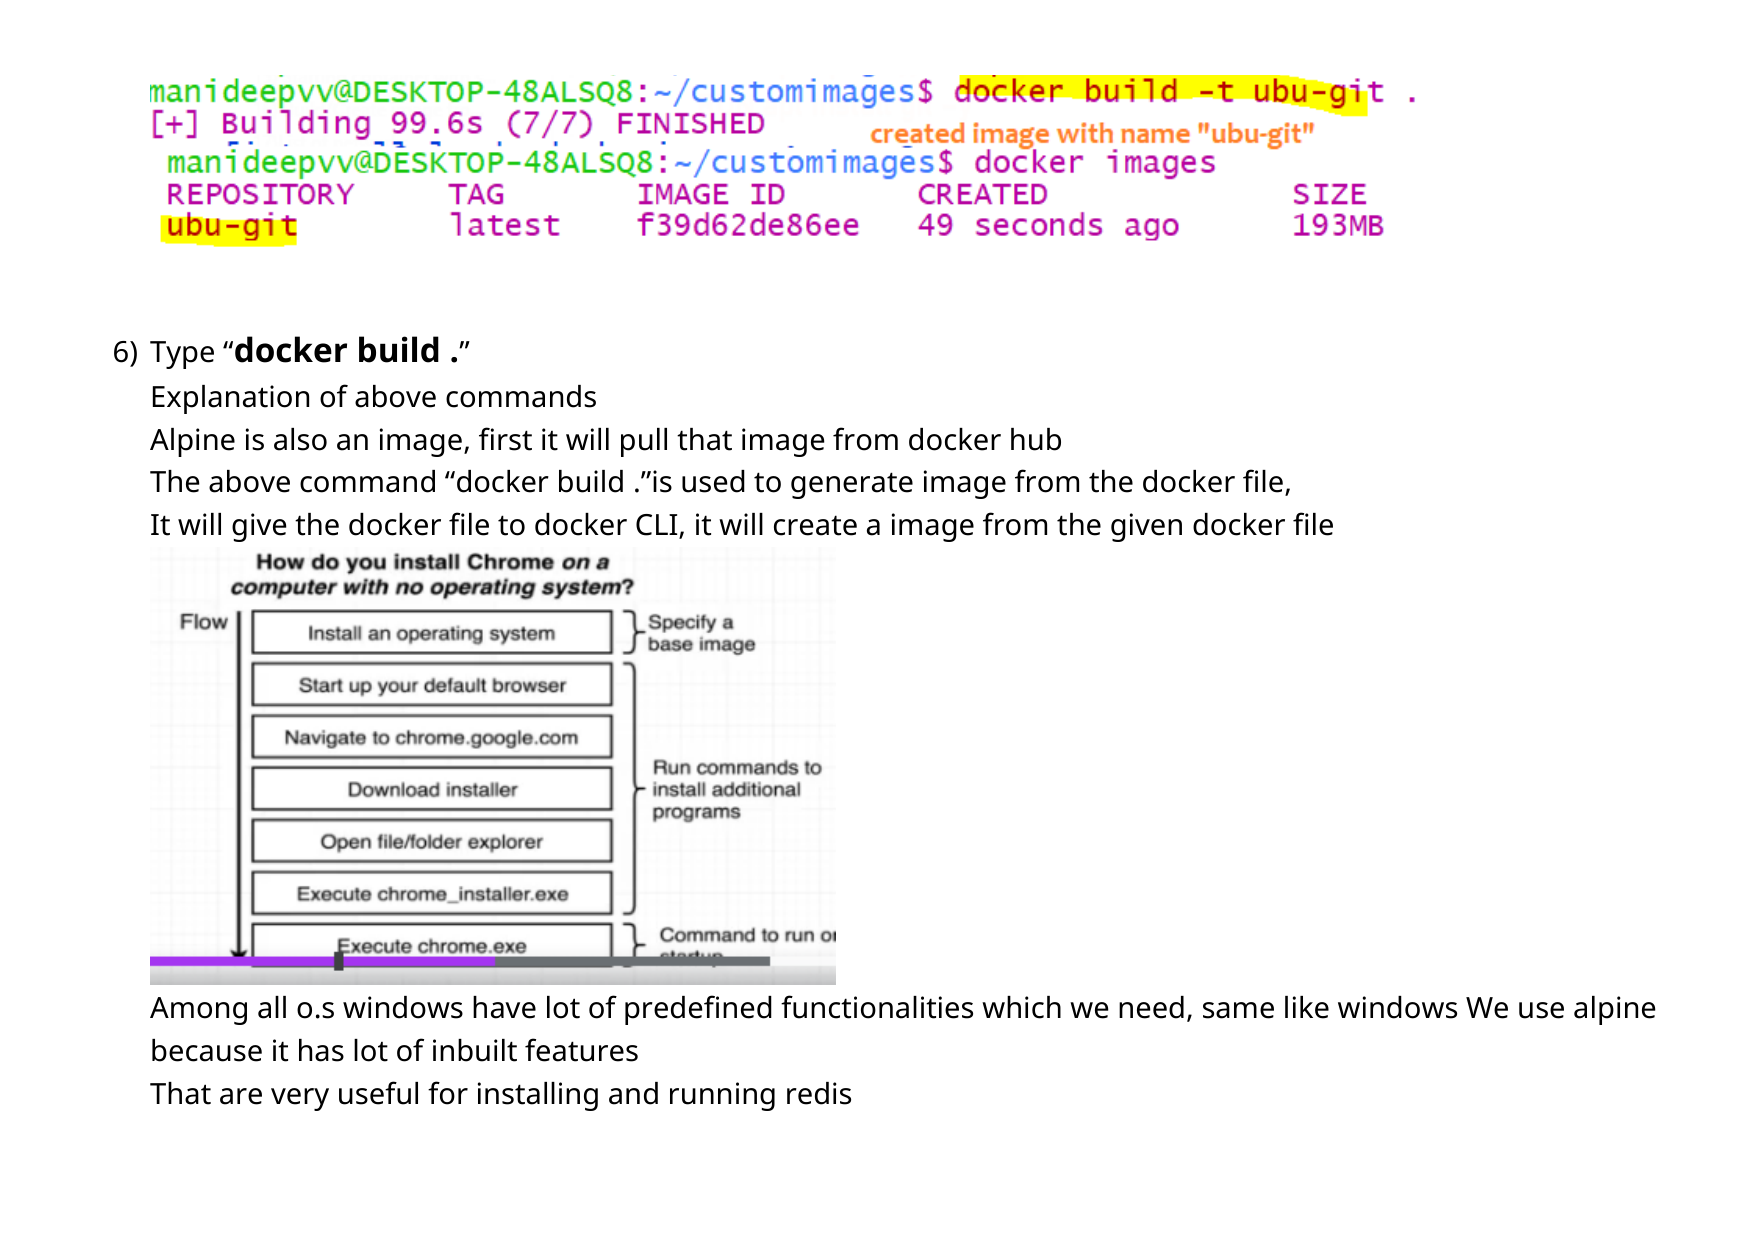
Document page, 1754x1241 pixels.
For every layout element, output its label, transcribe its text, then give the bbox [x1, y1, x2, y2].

list Explanation of above commands [150, 376, 1679, 416]
picture [150, 75, 1432, 269]
list Alpine is also an image, first it will pull that image from docker hub [150, 419, 1679, 458]
picture [150, 547, 836, 985]
list It will give the docker file to docker CLI, it will create a image from the given docker file [150, 504, 1679, 544]
list Among all o.s windows have lot of predefined functionalities which we need, same like windows We use alpine because it has lot of inbuilt features [150, 988, 1679, 1070]
list That are very useful for installing and running redis [150, 1073, 1679, 1113]
list The above command “docker build .”is used to generate image from the docker file, [150, 462, 1679, 501]
list Type “docker build .” [112, 327, 1679, 372]
